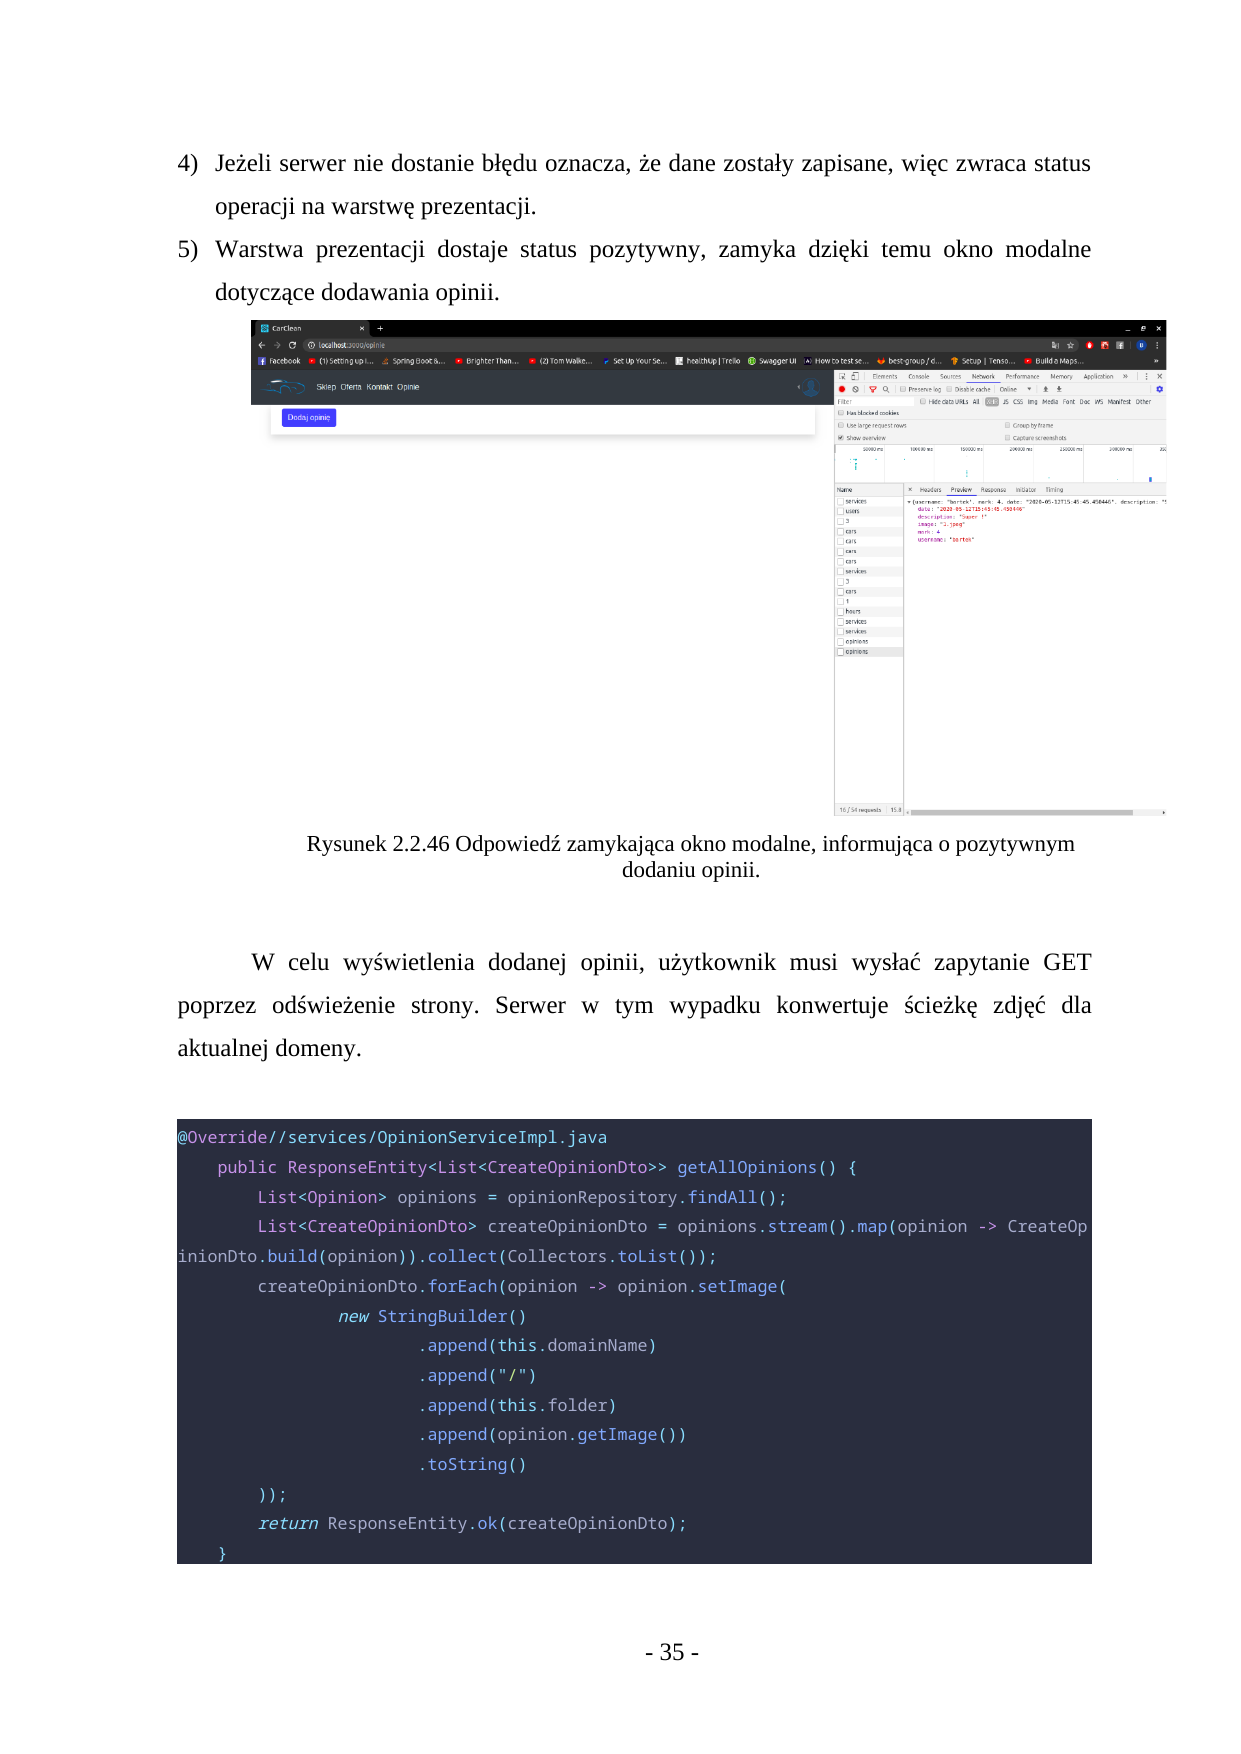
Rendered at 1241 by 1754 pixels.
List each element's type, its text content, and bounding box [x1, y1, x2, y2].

text List<CreateOpinionDto> createOpinionDto = opinions.stream().map(opinion -> CreateOpinionDto.build(opinion)).collect(Collectors.toList()); [177, 1208, 1092, 1267]
text public ResponseEntity<List<CreateOpinionDto>> getAllOpinions() { [177, 1149, 1092, 1178]
text createOpinionDto.forEach(opinion -> opinion.setImage( [177, 1267, 1092, 1297]
text .append(opinion.getImage()) [177, 1416, 1092, 1446]
list Warstwa prezentacji dostaje status pozytywny, zamyka dzięki temu okno modalne dotyczące dodawania opinii. [177, 234, 1092, 306]
text } [177, 1535, 1092, 1564]
text .append(this.domainName) [177, 1327, 1092, 1357]
text List<Opinion> opinions = opinionRepository.findAll(); [177, 1178, 1092, 1208]
text new StringBuilder() [177, 1297, 1092, 1327]
text )); [177, 1475, 1092, 1505]
text .append(this.folder) [177, 1386, 1092, 1416]
text .append("/") [177, 1357, 1092, 1386]
text return ResponseEntity.ok(createOpinionDto); [177, 1505, 1092, 1535]
picture [251, 320, 1167, 816]
text .toString() [177, 1446, 1092, 1475]
list Jeżeli serwer nie dostanie błędu oznacza, że dane zostały zapisane, więc zwraca status operacji na warstwę prezentacji. [177, 148, 1092, 219]
text @Override//services/OpinionServiceImpl.java [177, 1119, 1092, 1149]
text W celu wyświetlenia dodanej opinii, użytkownik musi wysłać zapytanie GET poprzez odświeżenie strony. Serwer w tym wypadku konwertuje ścieżkę zdjęć dla aktualnej domeny. [177, 947, 1092, 1062]
